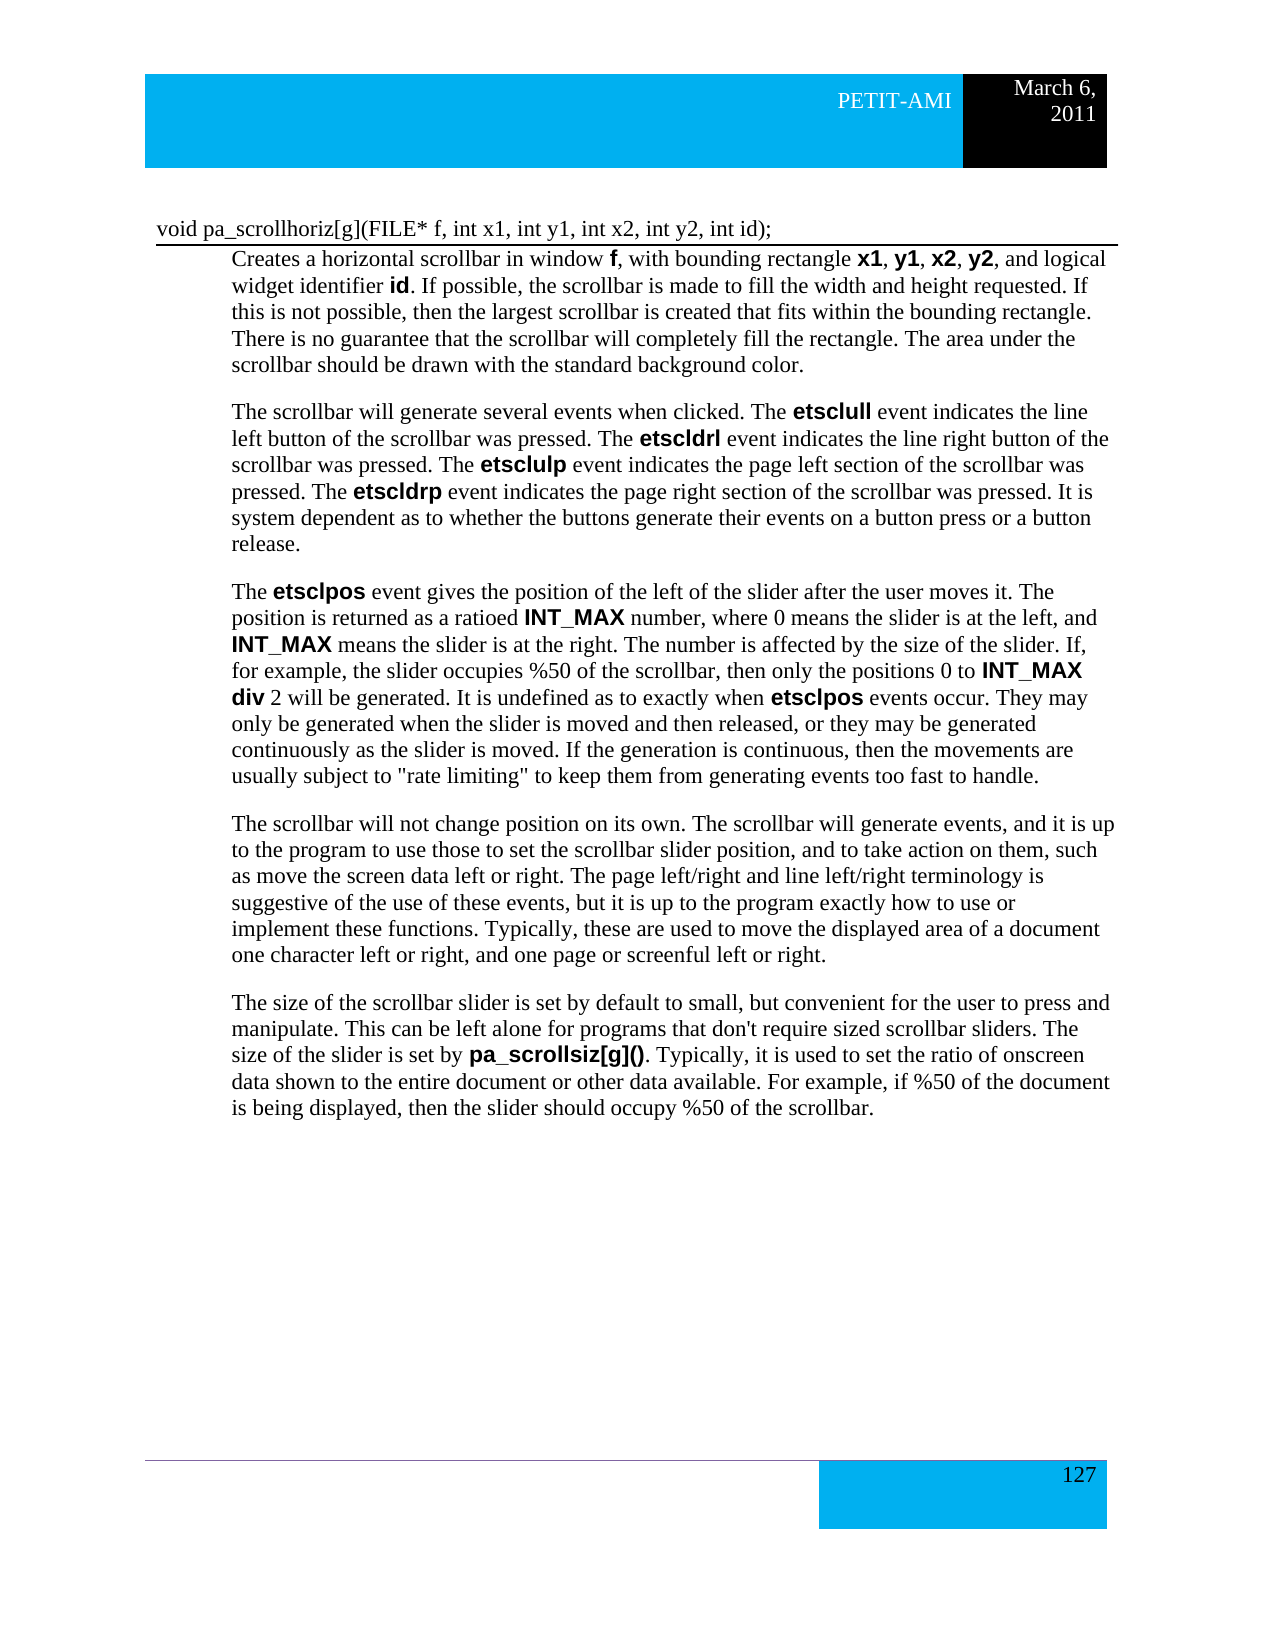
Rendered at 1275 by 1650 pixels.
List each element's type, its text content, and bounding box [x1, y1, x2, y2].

text The scrollbar will not change position on its own. The scrollbar will generate events, and it is up to the program to use those to set the scrollbar slider position, and to take action on them, such as move the screen data left or right. The page left/right and line left/right terminology is suggestive of the use of these events, but it is up to the program exactly how to use or implement these functions. Typically, these are used to move the displayed area of a document one character left or right, and one page or screenful left or right. [231, 810, 1118, 968]
text Creates a horizontal scrollbar in window f, with bounding rectangle x1, y1, x2, y2, and logical widget identifier id. If possible, the scrollbar is made to fill the width and height requested. If this is not possible, then the largest scrollbar is created that fits within the bounding rectangle. There is no guarantee that the scrollbar will completely fill the rectangle. The area under the scrollbar should be drawn with the standard background color. [231, 246, 1118, 377]
text The size of the scrollbar slider is set by default to small, but convenient for the user to press and manipulate. This can be left alone for programs that don't require sized scrollbar sliders. The size of the slider is set by pa_scrollsiz[g](). Typically, it is used to set the ratio of onscreen data shown to the entire document or other data available. For example, if %50 of the document is being displayed, then the slider should occupy %50 of the scrollbar. [231, 989, 1118, 1121]
text The etsclpos event gives the position of the left of the slider after the user moves it. The position is returned as a ratioed INT_MAX number, where 0 means the slider is at the left, and INT_MAX means the slider is at the right. The number is affected by the size of the slider. If, for example, the slider occupies %50 of the scrollbar, then only the positions 0 to INT_MAX div 2 will be generated. It is undefined as to exactly when etsclpos events occur. They may only be generated when the slider is moved and then released, or they may be generated continuously as the slider is moved. If the generation is continuous, then the movements are usually subject to "rate limiting" to keep them from generating events too fast to handle. [231, 578, 1118, 789]
text The scrollbar will generate several events when clicked. The etsclull event indicates the line left button of the scrollbar was pressed. The etscldrl event indicates the line right button of the scrollbar was pressed. The etsclulp event indicates the page left section of the scrollbar was pressed. The etscldrp event indicates the page right section of the scrollbar was pressed. It is system dependent as to whether the buttons generate their events on a button press or a button release. [231, 398, 1118, 557]
text void pa_scrollhoriz[g](FILE* f, int x1, int y1, int x2, int y2, int id); [156, 215, 1118, 244]
